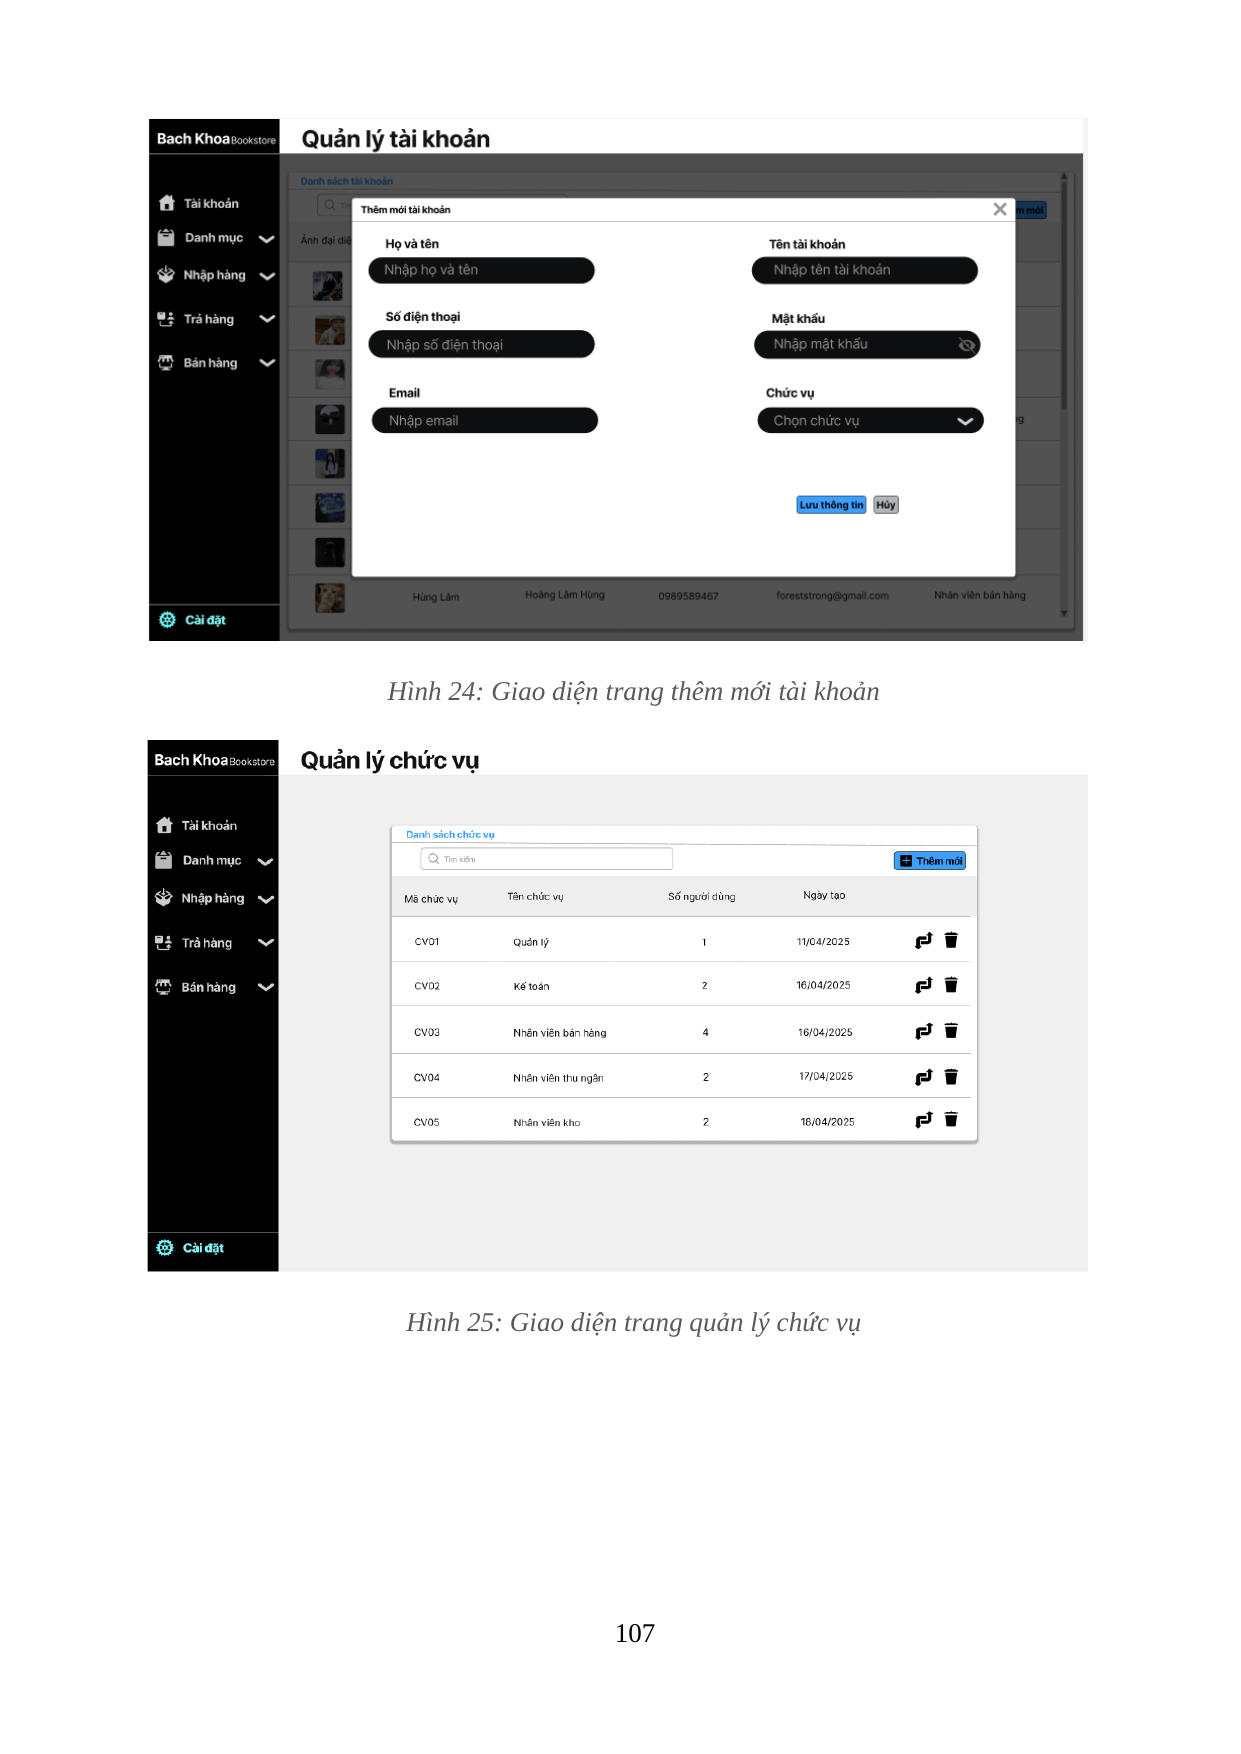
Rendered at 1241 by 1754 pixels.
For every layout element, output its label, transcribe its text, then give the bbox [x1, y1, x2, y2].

text Hình 25: Giao diện trang quản lý chức vụ [148, 1306, 1122, 1337]
picture [147, 740, 1088, 1272]
picture [147, 118, 1088, 641]
text Hình 24: Giao diện trang thêm mới tài khoản [148, 675, 1122, 706]
